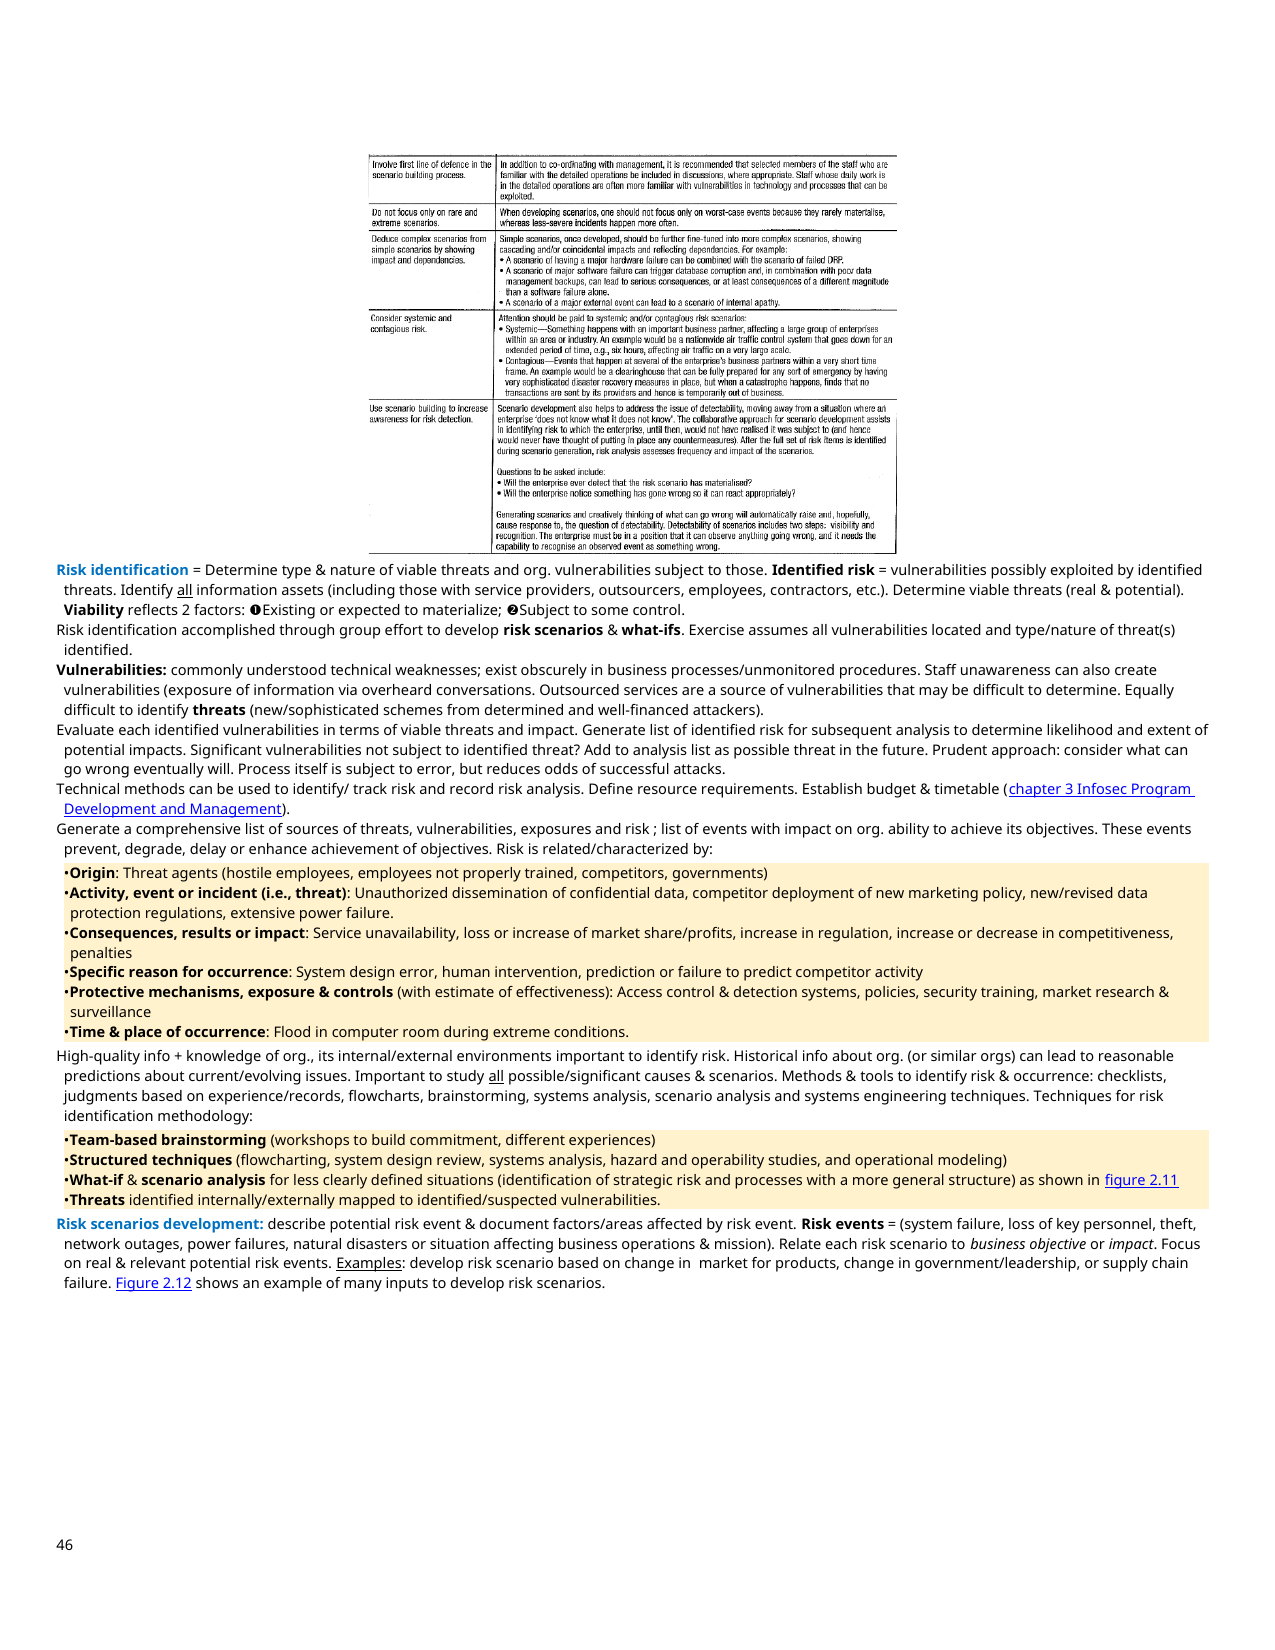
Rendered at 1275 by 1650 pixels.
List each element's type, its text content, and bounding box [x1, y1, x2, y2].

text Evaluate each identified vulnerabilities in terms of viable threats and impact. Generate list of identified risk for subsequent analysis to determine likelihood and extent of potential impacts. Significant vulnerabilities not subject to identified threat? Add to analysis list as possible threat in the future. Prudent approach: consider what can go wrong eventually will. Process itself is subject to error, but reduces odds of successful attacks. [56, 719, 1209, 779]
text Technical methods can be used to identify/ track risk and record risk analysis. Define resource requirements. Establish budget & timetable (chapter 3 Infosec Program Development and Management). [56, 779, 1209, 819]
text •Origin: Threat agents (hostile employees, employees not properly trained, competitors, governments) [64, 863, 1209, 883]
text •Threats identified internally/externally mapped to identified/suspected vulnerabilities. [64, 1189, 1209, 1209]
text •Protective mechanisms, exposure & controls (with estimate of effectiveness): Access control & detection systems, policies, security training, market research & surveillance [64, 982, 1209, 1022]
text •Team-based brainstorming (workshops to build commitment, different experiences) [64, 1130, 1209, 1150]
text Risk scenarios development: describe potential risk event & document factors/areas affected by risk event. Risk events = (system failure, loss of key personnel, theft, network outages, power failures, natural disasters or situation affecting business operations & mission). Relate each risk scenario to business objective or impact. Focus on real & relevant potential risk events. Examples: develop risk scenario based on change in market for products, change in government/leadership, or supply chain failure. Figure 2.12 shows an example of many inputs to develop risk scenarios. [56, 1213, 1209, 1293]
picture [368, 154, 897, 554]
text High-quality info + knowledge of org., its internal/external environments important to identify risk. Historical info about org. (or similar orgs) can lead to reasonable predictions about current/evolving issues. Important to study all possible/significant causes & scenarios. Methods & tools to identify risk & occurrence: checklists, judgments based on experience/records, flowcharts, brainstorming, systems analysis, scenario analysis and systems engineering techniques. Techniques for risk identification methodology: [56, 1046, 1209, 1126]
text Vulnerabilities: commonly understood technical weaknesses; exist obscurely in business processes/unmonitored procedures. Staff unawareness can also create vulnerabilities (exposure of information via overheard conversations. Outsourced services are a source of vulnerabilities that may be difficult to determine. Equally difficult to identify threats (new/sophisticated schemes from determined and well-financed attackers). [56, 660, 1209, 719]
text •Time & place of occurrence: Flood in computer room during extreme conditions. [64, 1022, 1209, 1042]
text •What-if & scenario analysis for less clearly defined situations (identification of strategic risk and processes with a more general structure) as shown in figure 2.11 [64, 1169, 1209, 1189]
text •Specific reason for occurrence: System design error, human intervention, prediction or failure to predict competitor activity [64, 962, 1209, 982]
text •Activity, event or incident (i.e., threat): Unauthorized dissemination of confidential data, competitor deployment of new marketing policy, new/revised data protection regulations, extensive power failure. [64, 883, 1209, 922]
text •Consequences, results or impact: Service unavailability, loss or increase of market share/profits, increase in regulation, increase or decrease in competitiveness, penalties [64, 922, 1209, 962]
text •Structured techniques (flowcharting, system design review, systems analysis, hazard and operability studies, and operational modeling) [64, 1150, 1209, 1169]
text Generate a comprehensive list of sources of threats, vulnerabilities, exposures and risk ; list of events with impact on org. ability to achieve its objectives. These events prevent, degrade, delay or enhance achievement of objectives. Risk is related/characterized by: [56, 819, 1209, 859]
text Risk identification accomplished through group effort to develop risk scenarios & what-ifs. Exercise assumes all vulnerabilities located and type/nature of threat(s) identified. [56, 620, 1209, 660]
text Risk identification = Determine type & nature of viable threats and org. vulnerabilities subject to those. Identified risk = vulnerabilities possibly exploited by identified threats. Identify all information assets (including those with service providers, outsourcers, employees, contractors, etc.). Determine viable threats (real & potential). Viability reflects 2 factors: Existing or expected to materialize; Subject to some control. [56, 560, 1209, 620]
